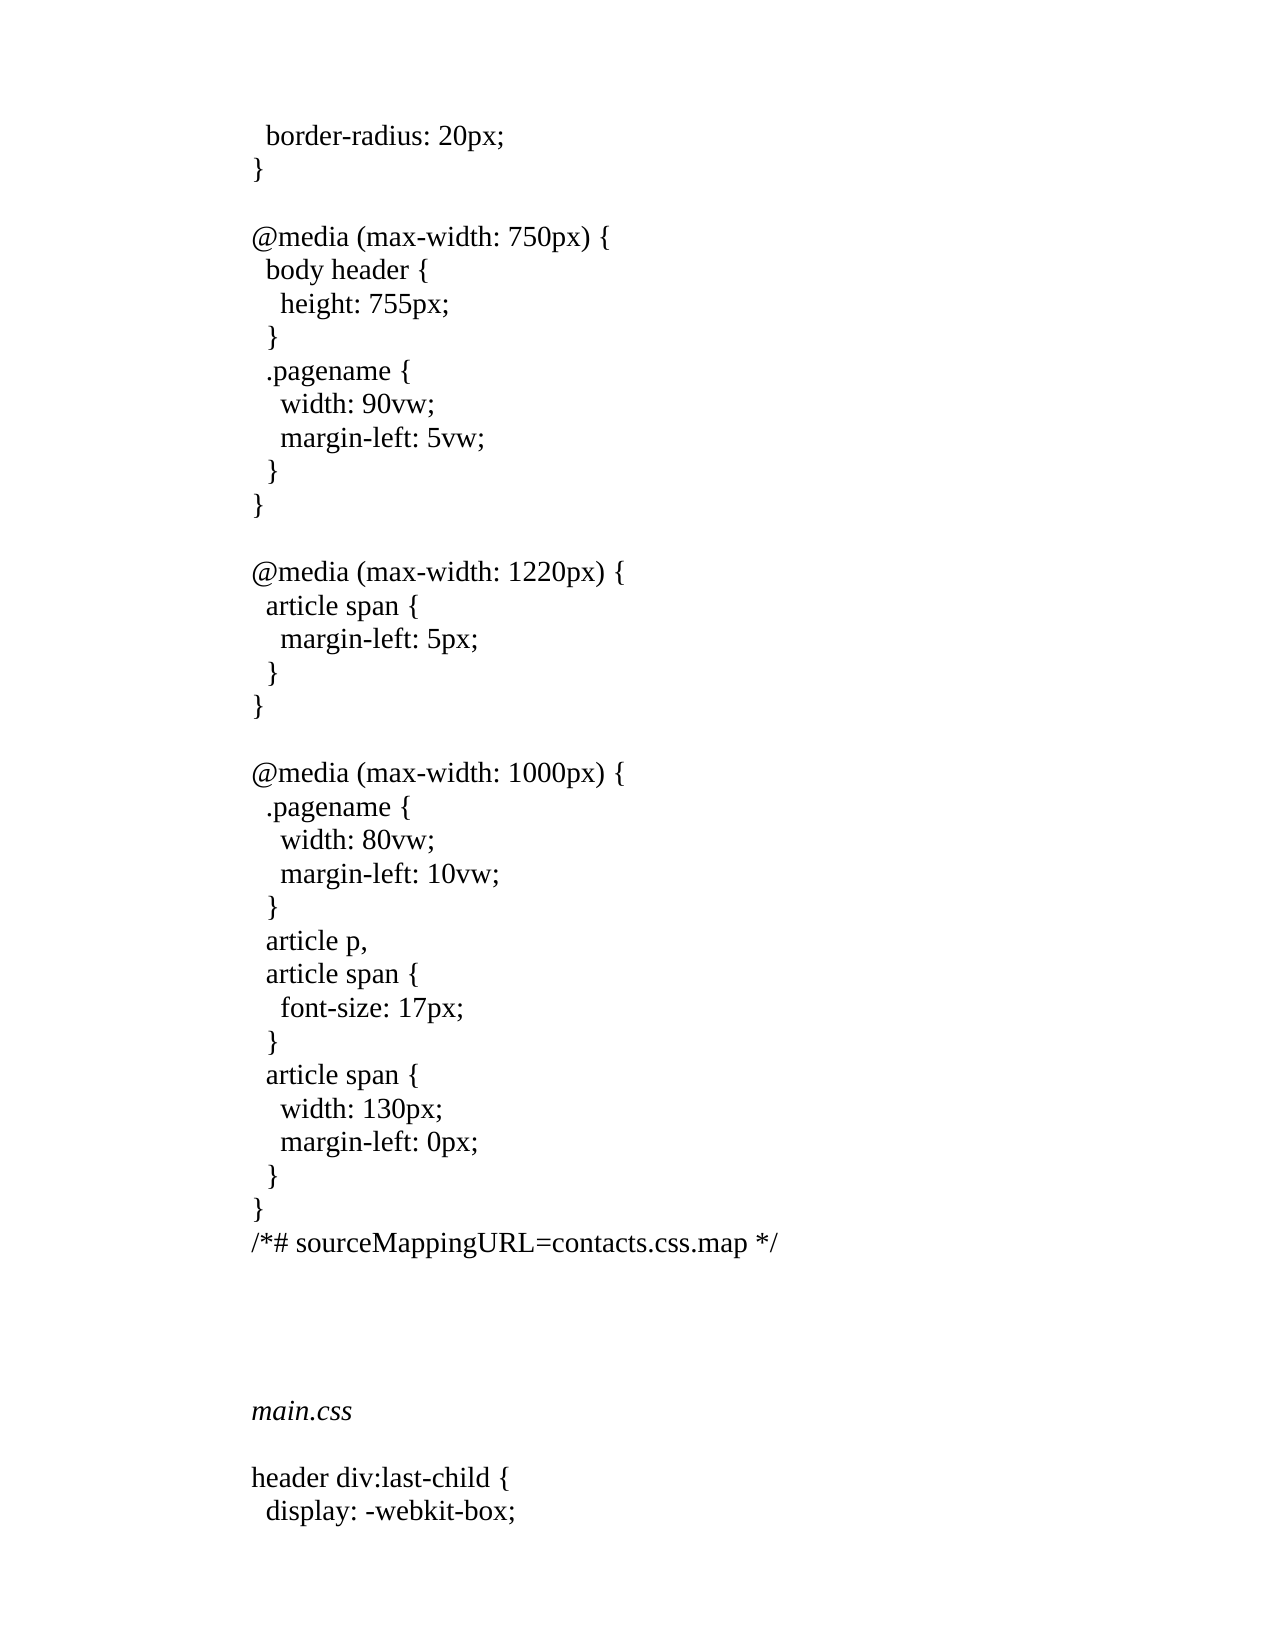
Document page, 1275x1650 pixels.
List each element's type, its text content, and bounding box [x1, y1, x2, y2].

text .pagename { [177, 353, 1186, 386]
text margin-left: 5vw; [177, 420, 1186, 453]
text article span { [177, 588, 1186, 621]
text } [177, 487, 1186, 521]
text } [177, 688, 1186, 722]
text @media (max-width: 1220px) { [177, 554, 1186, 588]
text height: 755px; [177, 286, 1186, 319]
text } [177, 453, 1186, 487]
text header div:last-child { [177, 1460, 1186, 1493]
text } [177, 1191, 1186, 1225]
text } [177, 319, 1186, 353]
text /*# sourceMappingURL=contacts.css.map */ [177, 1225, 1186, 1258]
text } [177, 1024, 1186, 1057]
text font-size: 17px; [177, 990, 1186, 1024]
text .pagename { [177, 789, 1186, 822]
text } [177, 889, 1186, 923]
text margin-left: 5px; [177, 621, 1186, 655]
text body header { [177, 252, 1186, 286]
text display: -webkit-box; [177, 1493, 1186, 1527]
text @media (max-width: 750px) { [177, 219, 1186, 252]
text border-radius: 20px; [177, 118, 1186, 152]
text width: 90vw; [177, 386, 1186, 420]
text width: 80vw; [177, 822, 1186, 856]
text article span { [177, 1057, 1186, 1091]
text @media (max-width: 1000px) { [177, 755, 1186, 789]
text main.css [177, 1393, 1186, 1426]
text article span { [177, 957, 1186, 990]
text } [177, 655, 1186, 688]
text width: 130px; [177, 1091, 1186, 1124]
text margin-left: 10vw; [177, 856, 1186, 889]
text margin-left: 0px; [177, 1124, 1186, 1158]
text } [177, 1158, 1186, 1191]
text article p, [177, 923, 1186, 957]
text } [177, 152, 1186, 185]
